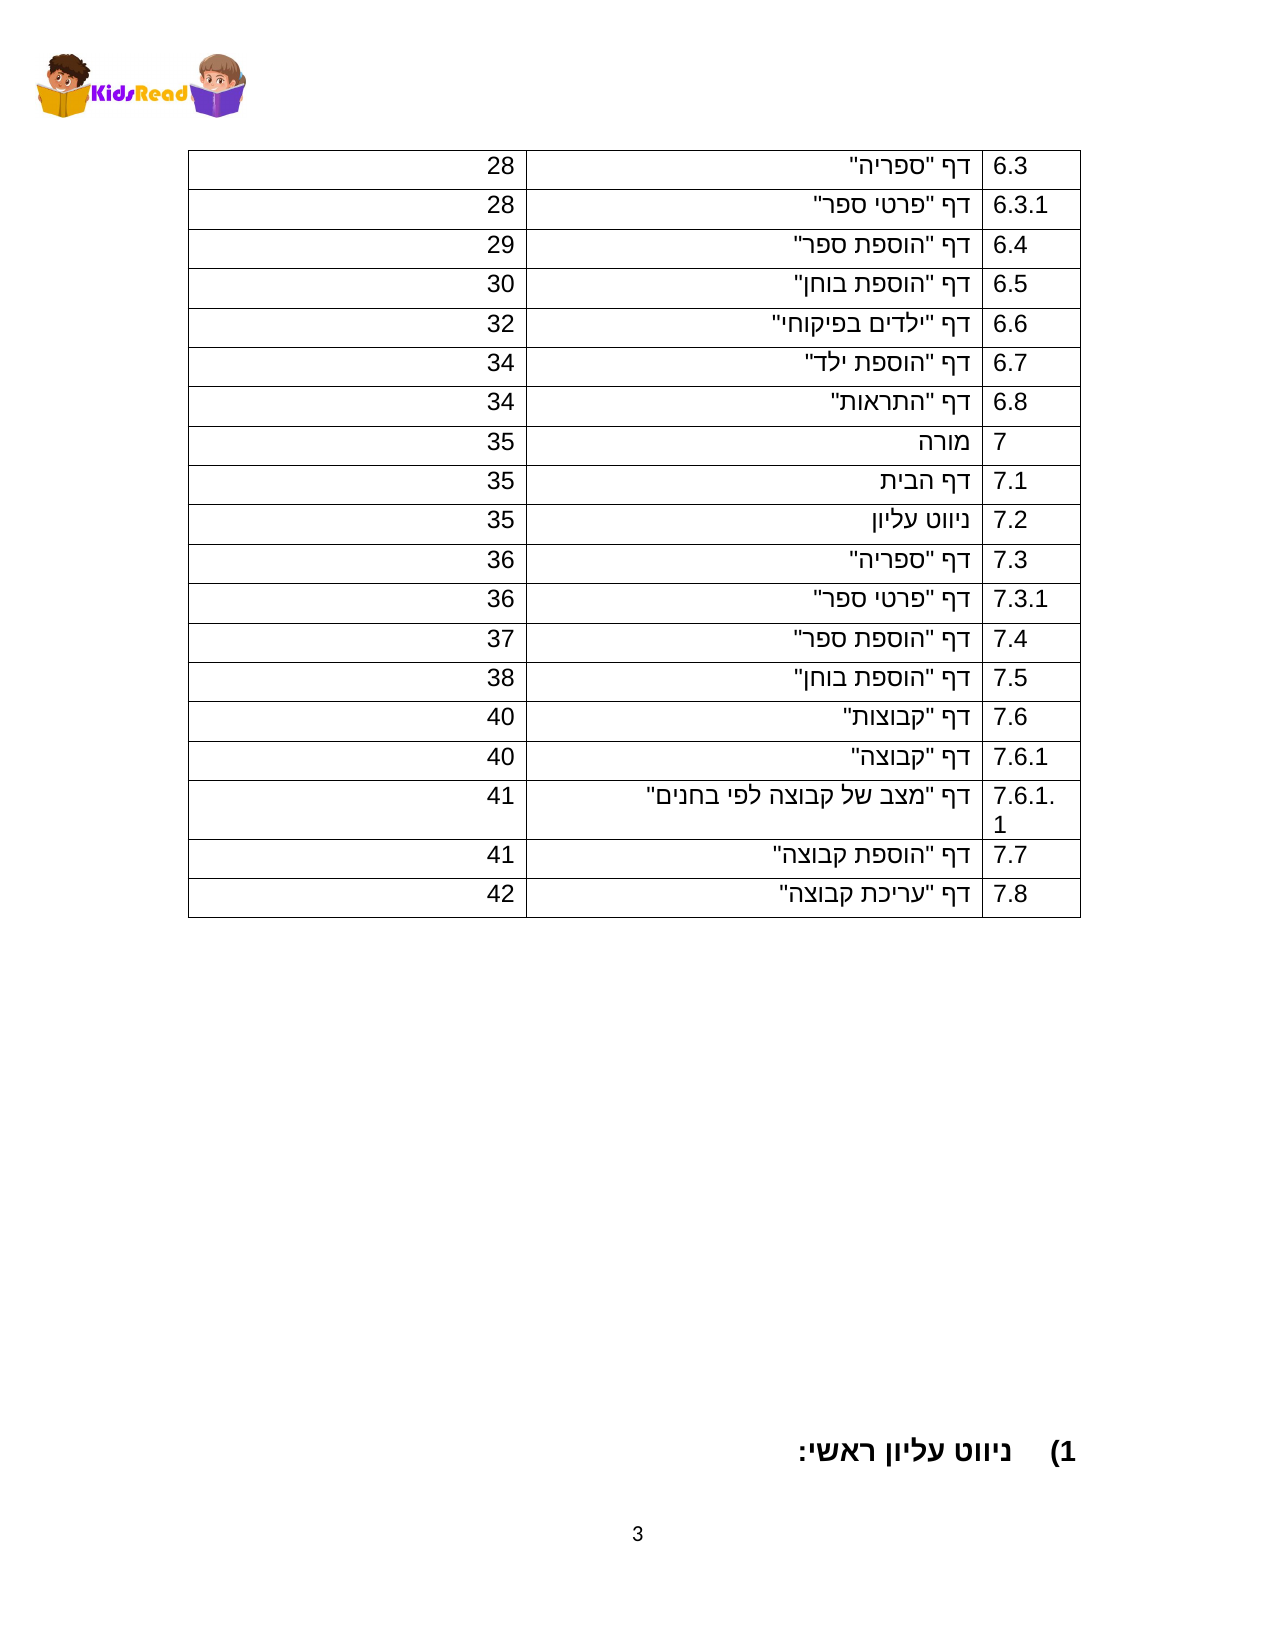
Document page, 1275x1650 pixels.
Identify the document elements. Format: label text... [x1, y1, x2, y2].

table_cell דף "פרטי ספר" [527, 584, 982, 622]
table_cell 35 [189, 427, 526, 465]
table_cell 36 [189, 584, 526, 622]
table_cell 6.3.1 [983, 190, 1080, 229]
table_cell 28 [189, 190, 526, 229]
table_cell 7.3 [983, 545, 1080, 583]
table_cell 7.6.1.1 [983, 781, 1080, 838]
table_cell 35 [189, 466, 526, 504]
table_cell 7.8 [983, 879, 1080, 917]
table_cell דף "הוספת בוחן" [527, 269, 982, 307]
table_cell דף "הוספת ילד" [527, 348, 982, 386]
table_cell 41 [189, 781, 526, 838]
table_cell 35 [189, 505, 526, 544]
table_cell 7.6.1 [983, 742, 1080, 780]
table_cell 38 [189, 663, 526, 701]
picture [35, 53, 247, 118]
table_cell 7.1 [983, 466, 1080, 504]
table_cell 34 [189, 348, 526, 386]
table_cell ניווט עליון [527, 505, 982, 544]
table_cell 7.3.1 [983, 584, 1080, 622]
table_cell דף "מצב של קבוצה לפי בחנים" [527, 781, 982, 838]
table_cell 6.7 [983, 348, 1080, 386]
table_cell 40 [189, 742, 526, 780]
table_cell 7.7 [983, 840, 1080, 878]
table_cell דף "הוספת ספר" [527, 230, 982, 268]
table_cell 28 [189, 151, 526, 189]
table_cell 40 [189, 702, 526, 741]
table_cell דף "הוספת בוחן" [527, 663, 982, 701]
table_cell 7.5 [983, 663, 1080, 701]
table_cell 7.2 [983, 505, 1080, 544]
table_cell 30 [189, 269, 526, 307]
table_cell 37 [189, 624, 526, 662]
table_cell דף "ספריה" [527, 151, 982, 189]
table_cell דף הבית [527, 466, 982, 504]
table_cell 41 [189, 840, 526, 878]
table_cell 7.4 [983, 624, 1080, 662]
table_cell מורה [527, 427, 982, 465]
table_cell דף "קבוצות" [527, 702, 982, 741]
table_cell 6.3 [983, 151, 1080, 189]
table_cell 36 [189, 545, 526, 583]
table_cell דף "קבוצה" [527, 742, 982, 780]
table_cell 6.8 [983, 387, 1080, 426]
table_cell 7 [983, 427, 1080, 465]
table_cell 6.6 [983, 309, 1080, 347]
table_cell 32 [189, 309, 526, 347]
table_cell דף "עריכת קבוצה" [527, 879, 982, 917]
list ניווט עליון ראשי: [187, 1434, 1050, 1467]
table_cell דף "הוספת ספר" [527, 624, 982, 662]
table_cell 7.6 [983, 702, 1080, 741]
table_cell דף "התראות" [527, 387, 982, 426]
table_cell דף "פרטי ספר" [527, 190, 982, 229]
table_cell דף "ספריה" [527, 545, 982, 583]
table_cell 29 [189, 230, 526, 268]
table_cell 6.5 [983, 269, 1080, 307]
table_cell 6.4 [983, 230, 1080, 268]
table_cell דף "הוספת קבוצה" [527, 840, 982, 878]
table_cell 42 [189, 879, 526, 917]
table_cell דף "ילדים בפיקוחי" [527, 309, 982, 347]
table_cell 34 [189, 387, 526, 426]
